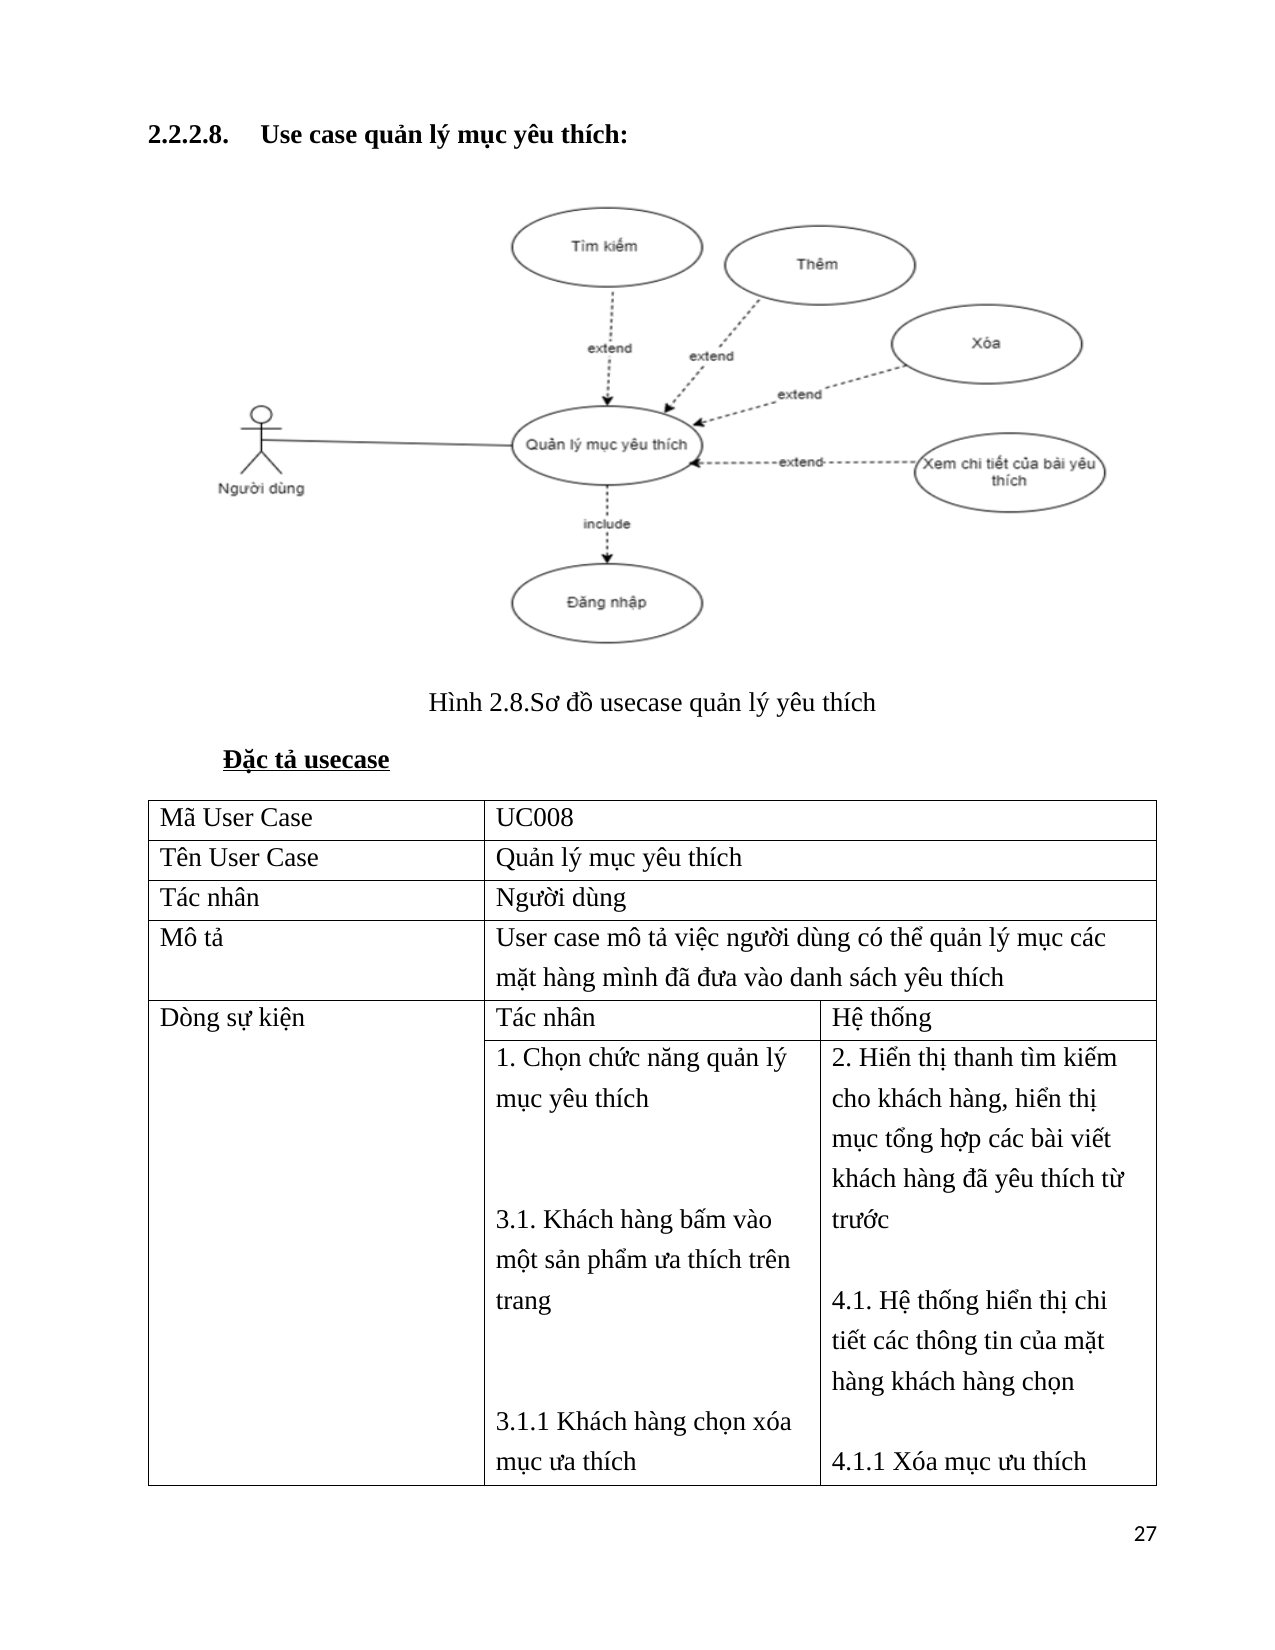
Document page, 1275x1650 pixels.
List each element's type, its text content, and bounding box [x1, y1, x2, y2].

list Use case quản lý mục yêu thích: [148, 118, 1157, 149]
table_cell Dòng sự kiện [149, 1001, 484, 1484]
table_cell Tác nhân [485, 1001, 820, 1040]
table_cell Hệ thống [821, 1001, 1156, 1040]
table_cell User case mô tả việc người dùng có thể quản lý mục các mặt hàng mình đã đưa vào danh sách yêu thích [485, 921, 1156, 1000]
table_cell Mô tả [149, 921, 484, 1000]
picture [147, 175, 1157, 661]
table_cell Quản lý mục yêu thích [485, 841, 1156, 880]
table_cell Tác nhân [149, 881, 484, 920]
table_header UC008 [485, 801, 1156, 840]
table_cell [821, 1041, 1156, 1484]
table_header Mã User Case [149, 801, 484, 840]
table_cell Tên User Case [149, 841, 484, 880]
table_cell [485, 1041, 820, 1484]
text Đặc tả usecase [148, 743, 1157, 774]
table_cell Người dùng [485, 881, 1156, 920]
text Hình 2.8.Sơ đồ usecase quản lý yêu thích [148, 686, 1157, 717]
